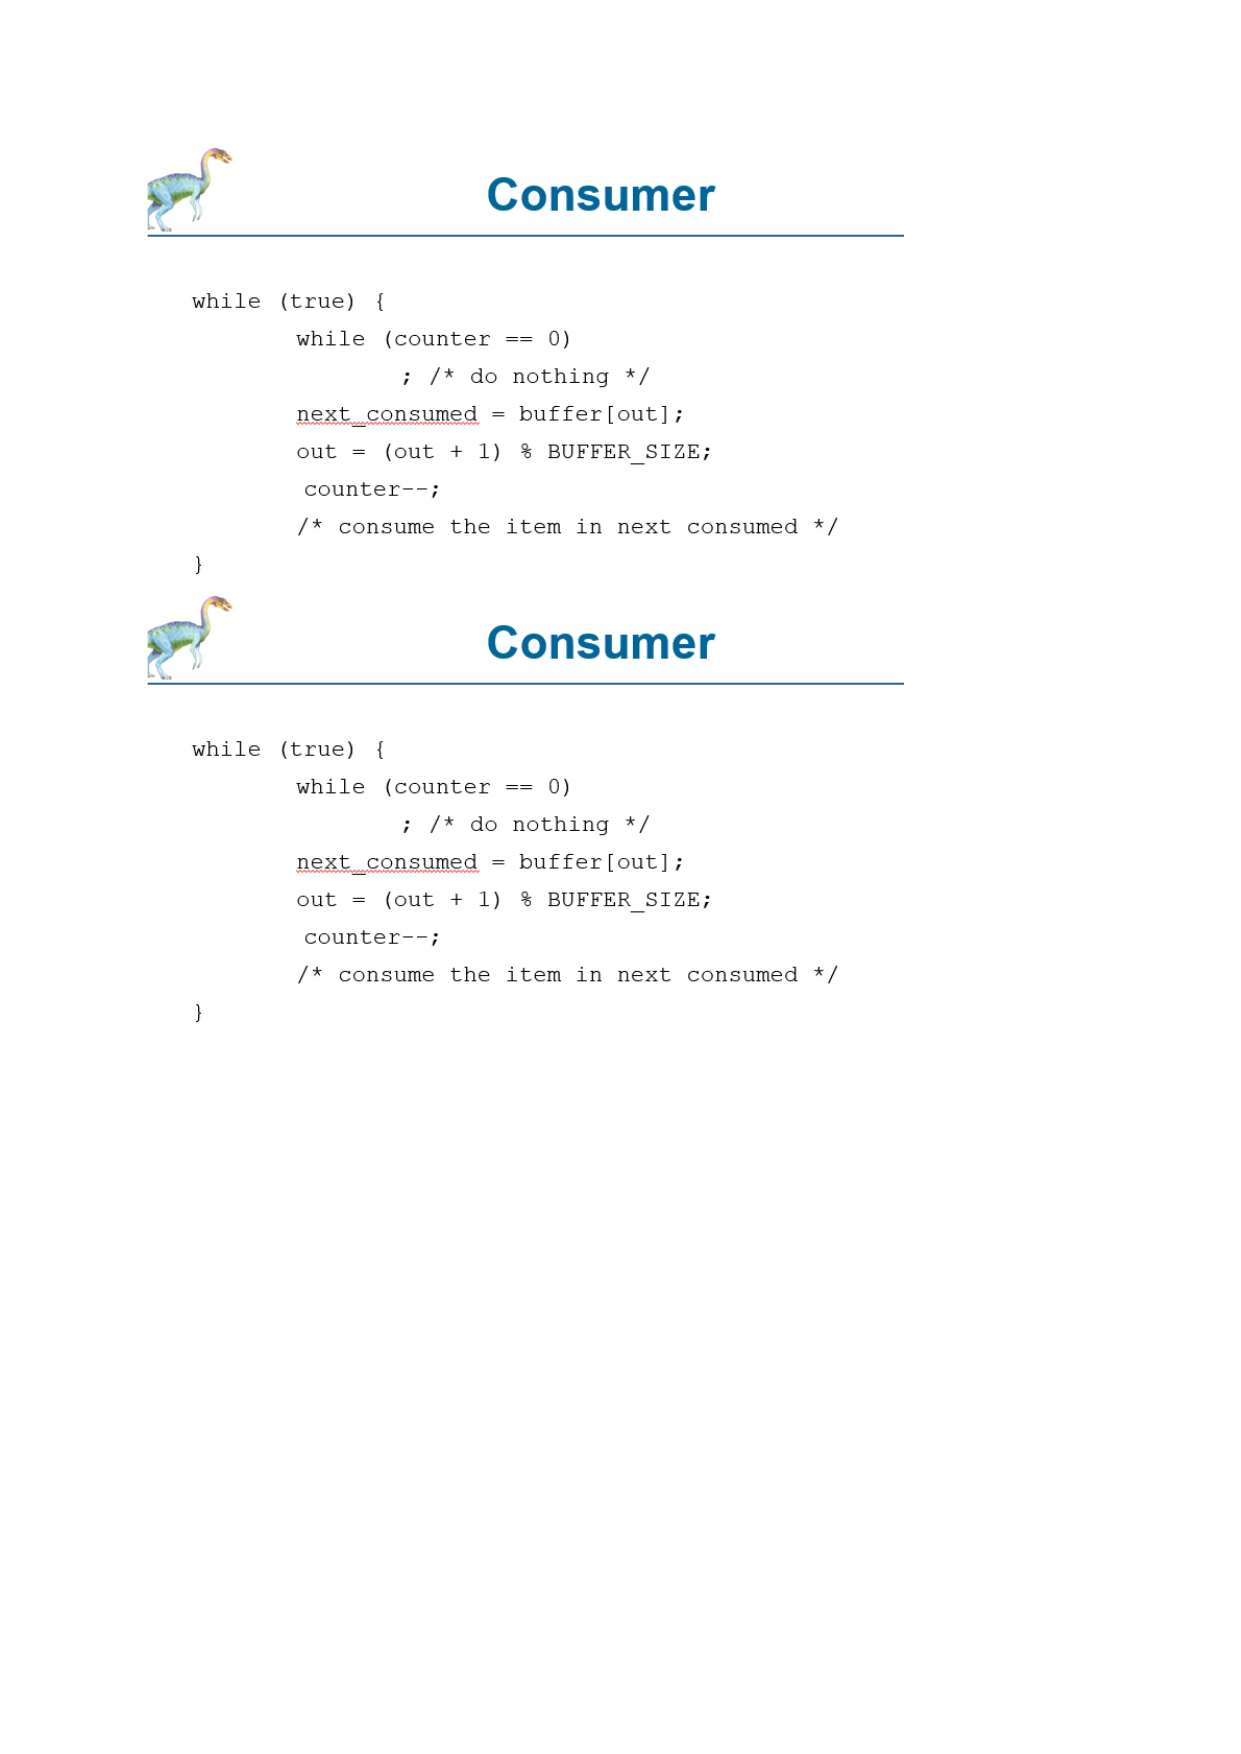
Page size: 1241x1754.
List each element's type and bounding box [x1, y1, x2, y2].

picture [147, 147, 904, 1044]
